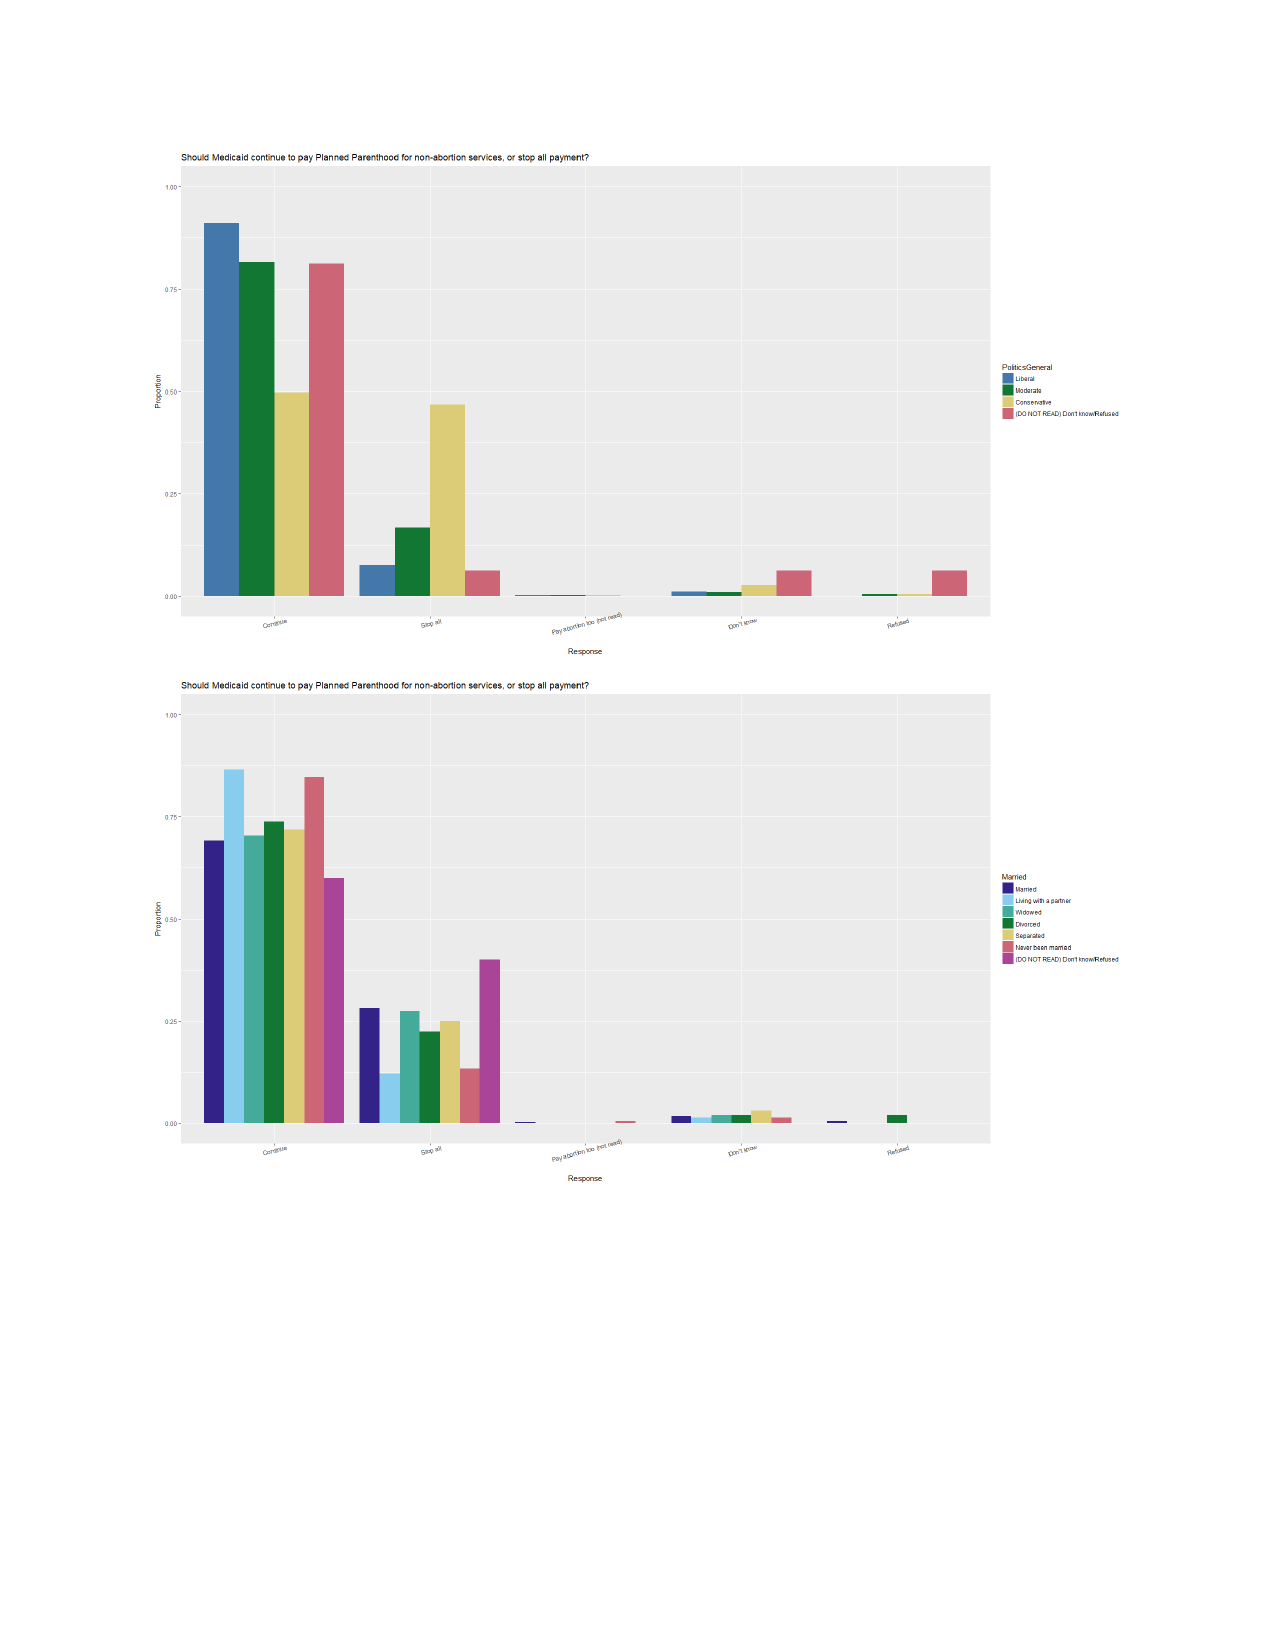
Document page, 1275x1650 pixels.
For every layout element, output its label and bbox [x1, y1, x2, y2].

picture [150, 677, 1125, 1186]
picture [150, 150, 1125, 659]
